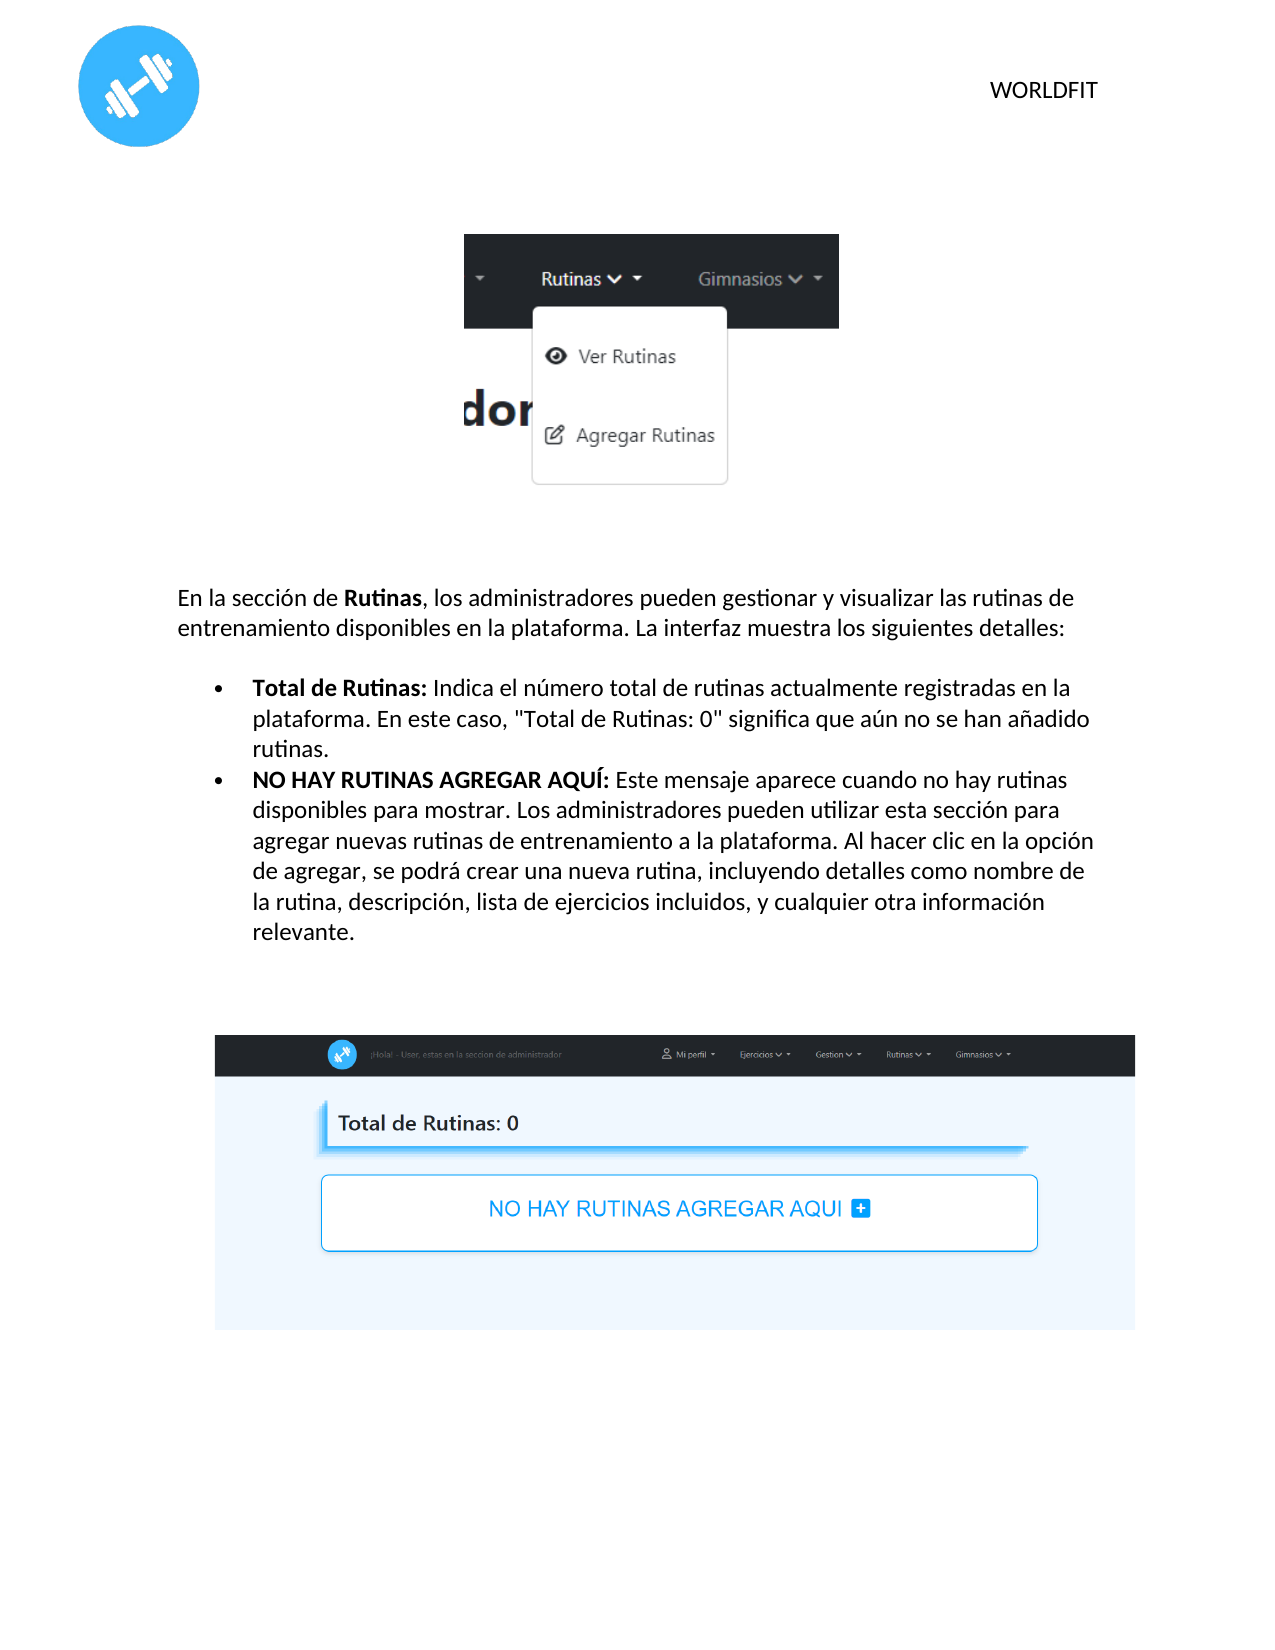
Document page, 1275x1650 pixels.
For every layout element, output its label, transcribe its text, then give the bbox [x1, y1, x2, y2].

text En la sección de Rutinas, los administradores pueden gestionar y visualizar las rutinas de entrenamiento disponibles en la plataforma. La interfaz muestra los siguientes detalles: [177, 582, 1098, 643]
list NO HAY RUTINAS AGREGAR AQUÍ: Este mensaje aparece cuando no hay rutinas disponibles para mostrar. Los administradores pueden utilizar esta sección para agregar nuevas rutinas de entrenamiento a la plataforma. Al hacer clic en la opción de agregar, se podrá crear una nueva rutina, incluyendo detalles como nombre de la rutina, descripción, lista de ejercicios incluidos, y cualquier otra información relevante. [215, 764, 1098, 947]
picture [77, 25, 200, 147]
picture [464, 234, 839, 508]
picture [214, 1035, 1136, 1330]
list Total de Rutinas: Indica el número total de rutinas actualmente registradas en la plataforma. En este caso, "Total de Rutinas: 0" significa que aún no se han añadido rutinas. [215, 672, 1098, 764]
